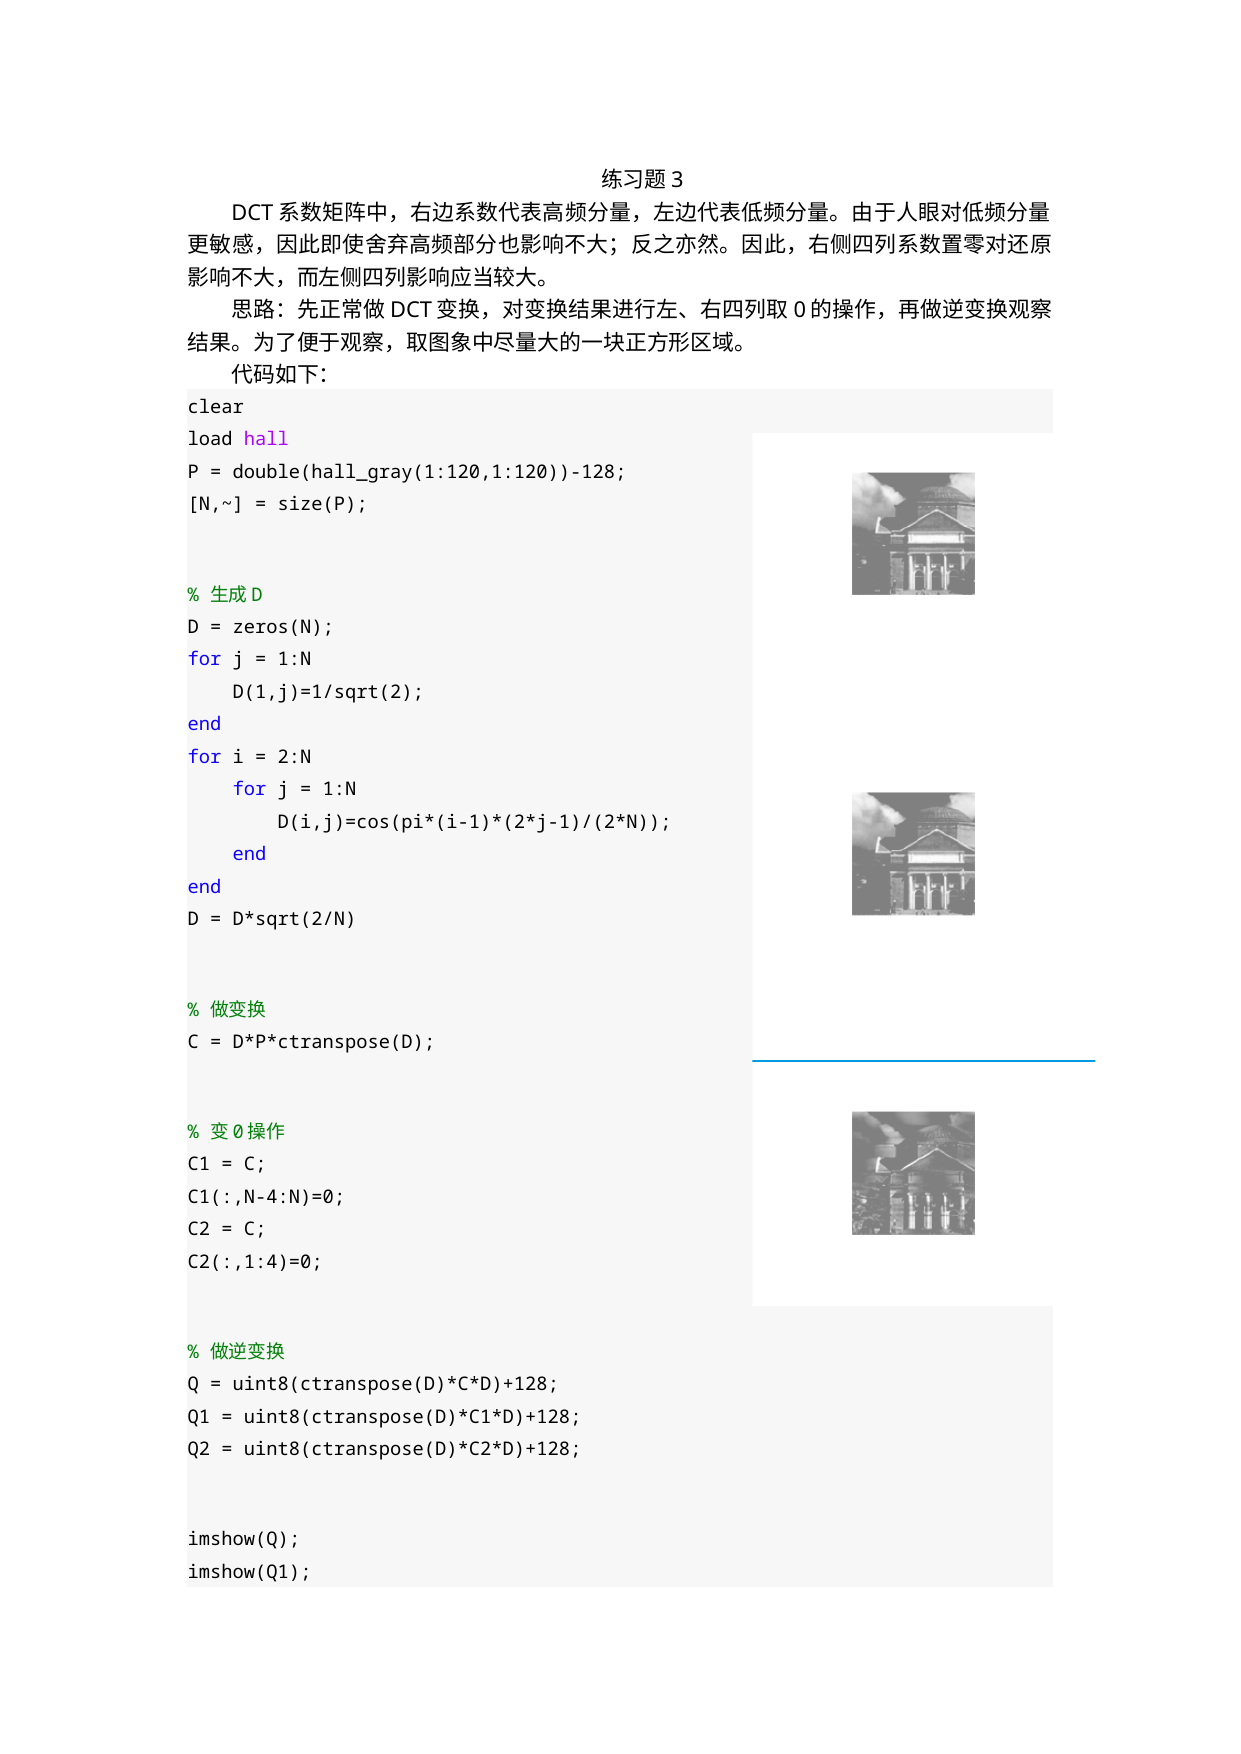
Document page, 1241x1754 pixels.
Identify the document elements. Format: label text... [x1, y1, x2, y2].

text % 变0操作 [187, 1114, 752, 1147]
text 练习题3 [187, 162, 1053, 194]
text imshow(Q1); [187, 1554, 1053, 1587]
picture [752, 433, 1096, 1059]
text 代码如下： [187, 357, 1053, 389]
text end [187, 837, 752, 869]
text D(i,j)=cos(pi*(i-1)*(2*j-1)/(2*N)); [187, 804, 752, 837]
text Q = uint8(ctranspose(D)*C*D)+128; [187, 1367, 1053, 1399]
text clear [187, 389, 1053, 422]
text load hall [187, 422, 1053, 454]
text Q1 = uint8(ctranspose(D)*C1*D)+128; [187, 1399, 1053, 1432]
text C2 = C; [187, 1212, 752, 1244]
text D = D*sqrt(2/N) [187, 902, 752, 934]
text Q2 = uint8(ctranspose(D)*C2*D)+128; [187, 1432, 1053, 1464]
text C = D*P*ctranspose(D); [187, 1024, 752, 1057]
text C1 = C; [187, 1147, 752, 1179]
picture [752, 1063, 1096, 1306]
text P = double(hall_gray(1:120,1:120))-128; [187, 454, 752, 487]
text for i = 2:N [187, 739, 752, 772]
text end [187, 869, 752, 902]
text % 生成D [187, 577, 752, 609]
text % 做变换 [187, 992, 752, 1024]
text for j = 1:N [187, 642, 752, 674]
text % 做逆变换 [187, 1334, 1053, 1367]
text end [187, 707, 752, 739]
text D = zeros(N); [187, 609, 752, 642]
text imshow(Q); [187, 1522, 1053, 1554]
text DCT系数矩阵中，右边系数代表高频分量，左边代表低频分量。由于人眼对低频分量更敏感，因此即使舍弃高频部分也影响不大；反之亦然。因此，右侧四列系数置零对还原影响不大，而左侧四列影响应当较大。 [187, 194, 1053, 292]
text C1(:,N-4:N)=0; [187, 1179, 752, 1212]
text D(1,j)=1/sqrt(2); [187, 674, 752, 707]
text 思路：先正常做DCT变换，对变换结果进行左、右四列取0的操作，再做逆变换观察结果。为了便于观察，取图象中尽量大的一块正方形区域。 [187, 292, 1053, 357]
text for j = 1:N [187, 772, 752, 804]
text [N,~] = size(P); [187, 487, 752, 519]
text C2(:,1:4)=0; [187, 1244, 752, 1277]
